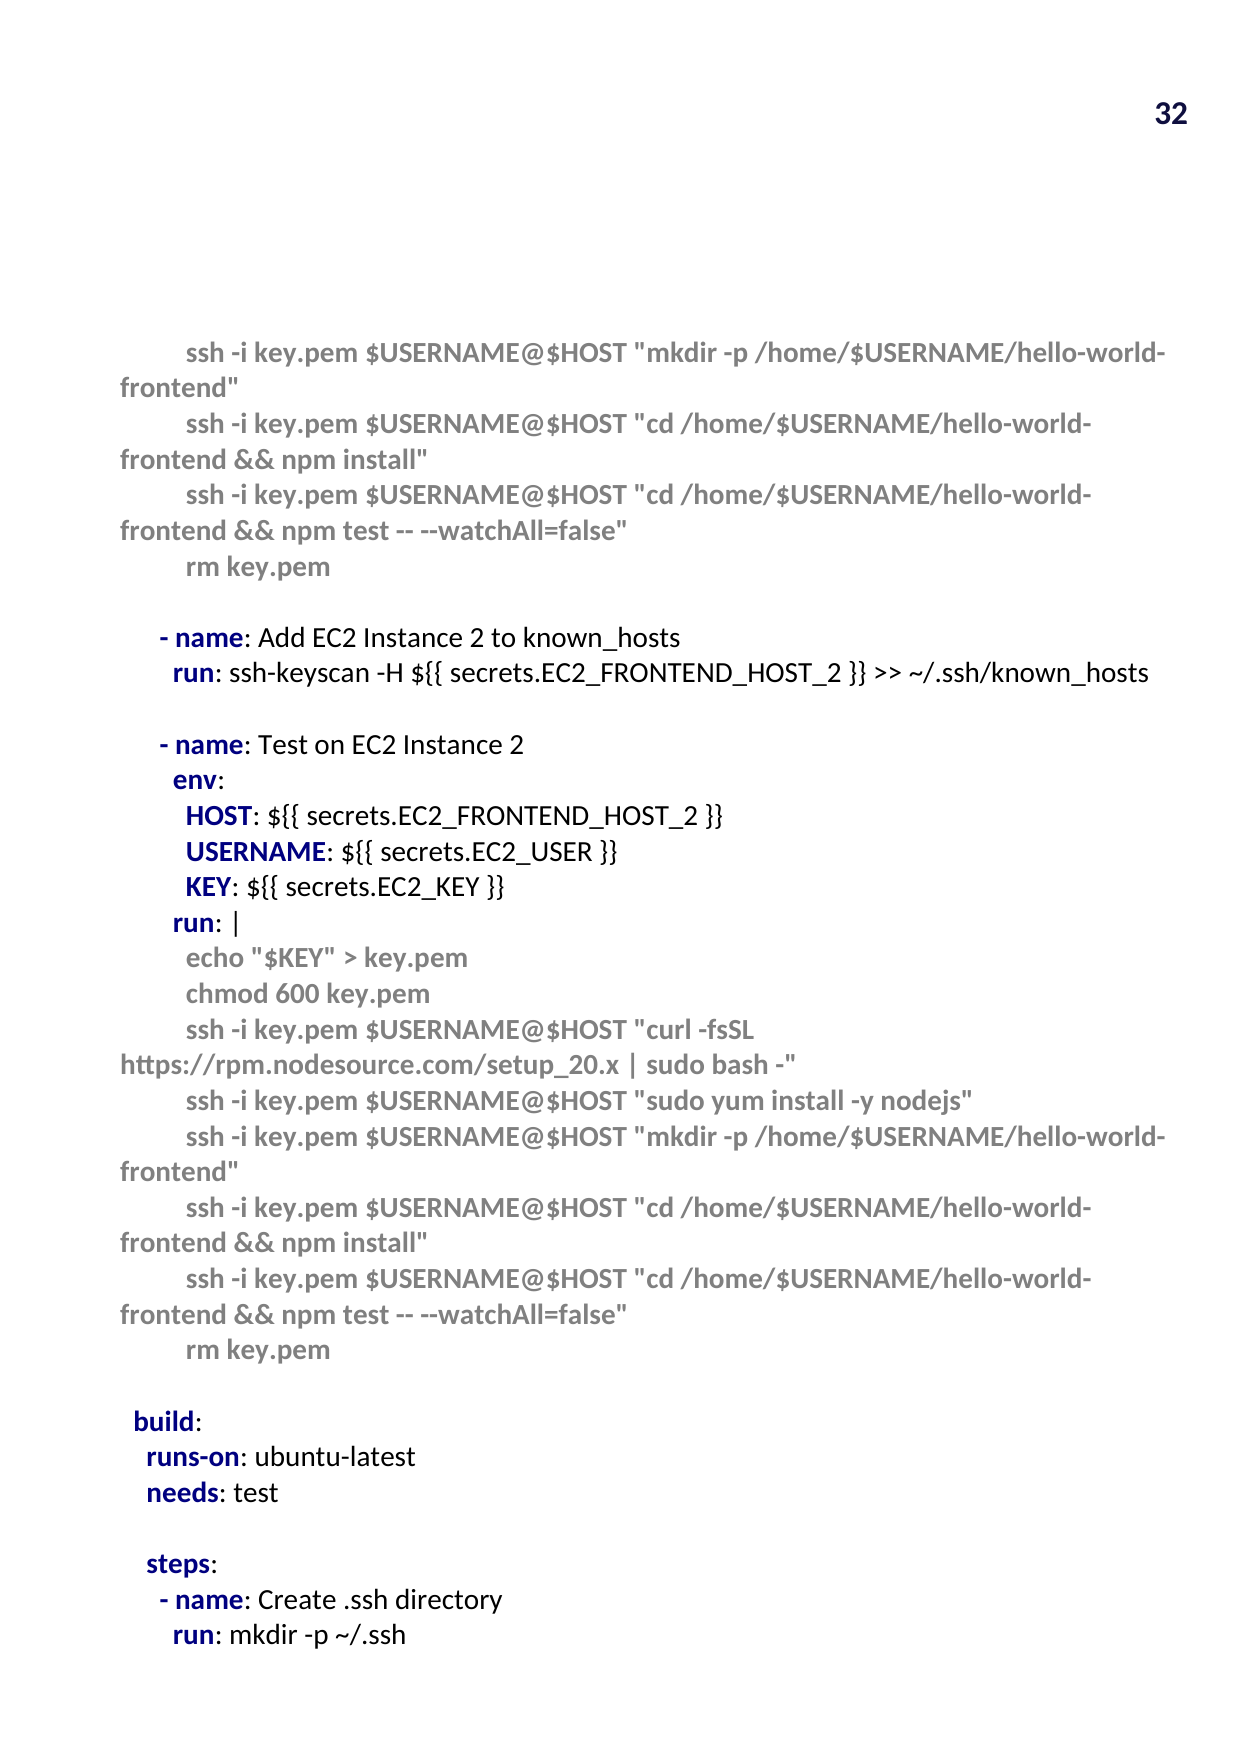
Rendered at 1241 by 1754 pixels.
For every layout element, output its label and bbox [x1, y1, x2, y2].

table_cell [120, 334, 1168, 1652]
